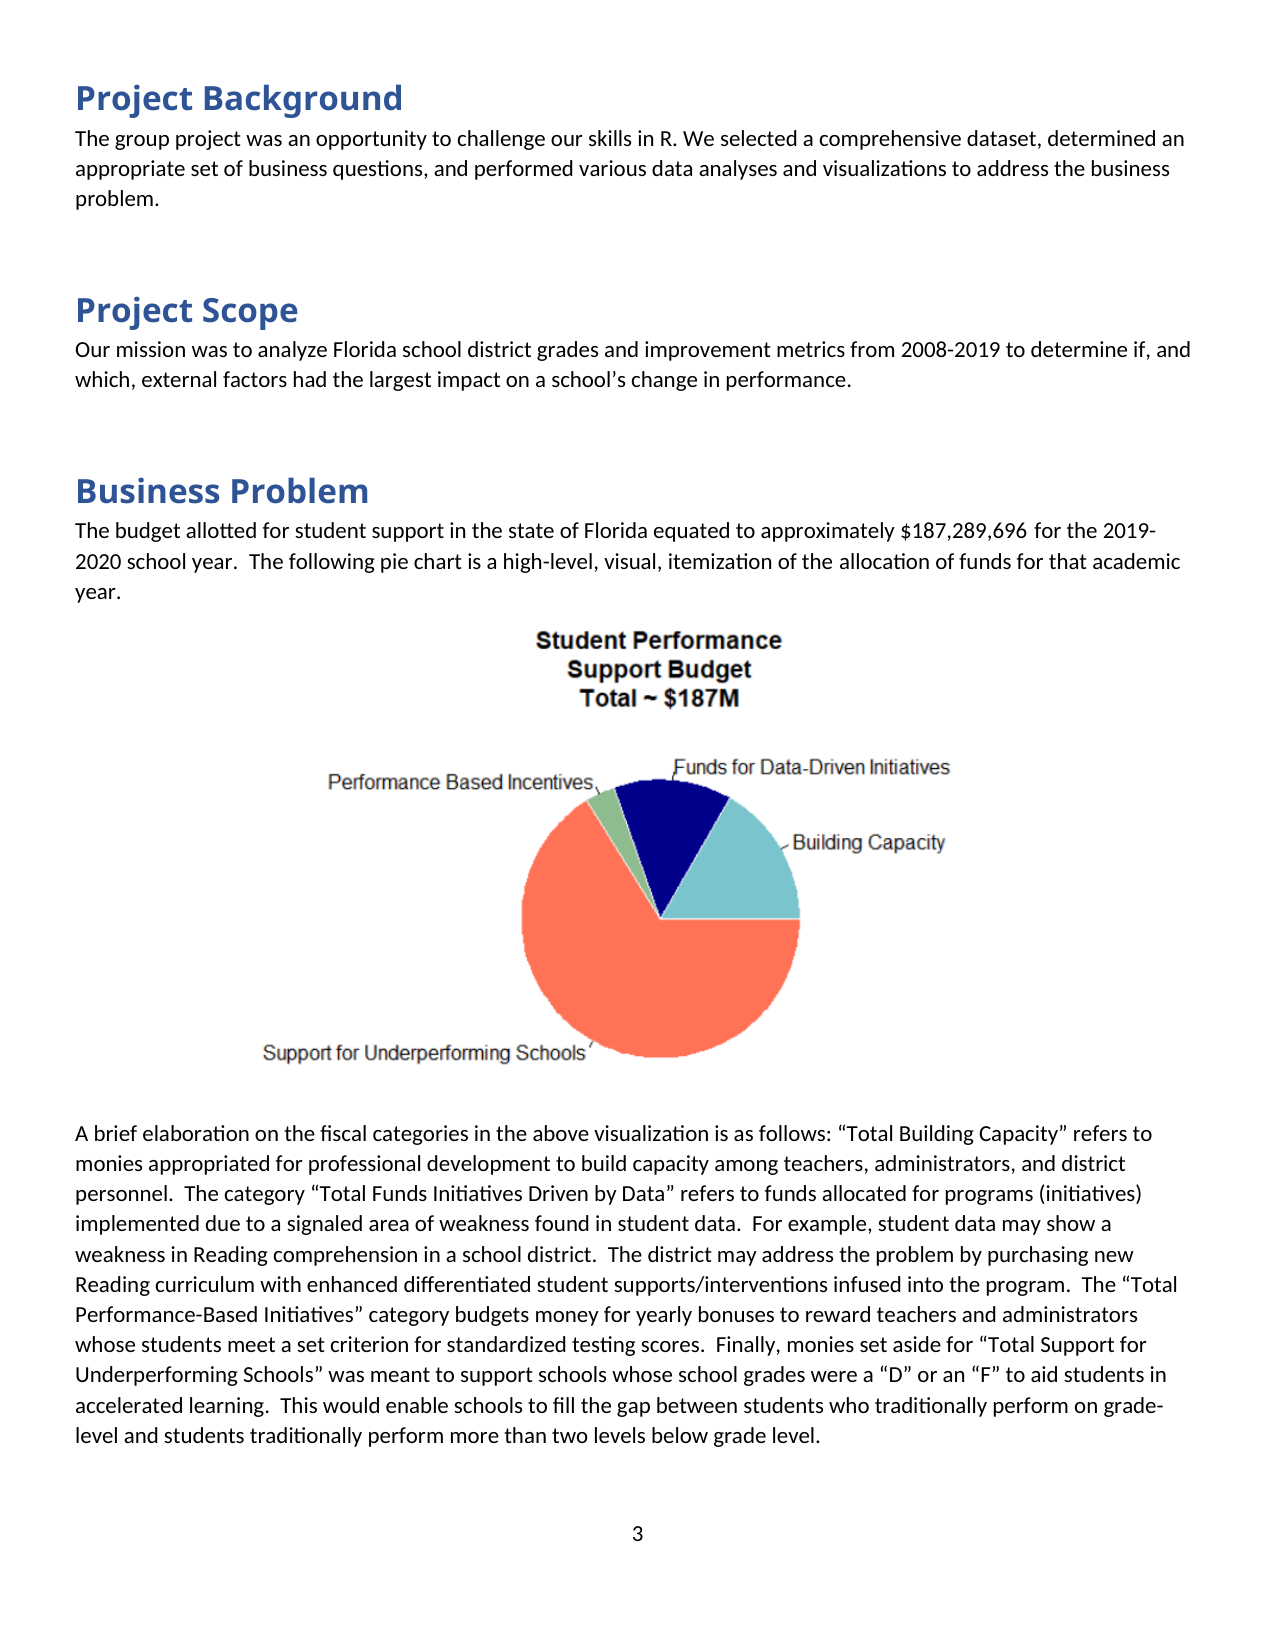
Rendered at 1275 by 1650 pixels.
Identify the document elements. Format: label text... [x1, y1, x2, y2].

text A brief elaboration on the fiscal categories in the above visualization is as follows: “Total Building Capacity” refers to monies appropriated for professional development to build capacity among teachers, administrators, and district personnel. The category “Total Funds Initiatives Driven by Data” refers to funds allocated for programs (initiatives) implemented due to a signaled area of weakness found in student data. For example, student data may show a weakness in Reading comprehension in a school district. The district may address the problem by purchasing new Reading curriculum with enhanced differentiated student supports/interventions infused into the program. The “Total Performance-Based Initiatives” category budgets money for yearly bonuses to reward teachers and administrators whose students meet a set criterion for standardized testing scores. Finally, monies set aside for “Total Support for Underperforming Schools” was meant to support schools whose school grades were a “D” or an “F” to aid students in accelerated learning. This would enable schools to fill the gap between students who traditionally perform on grade-level and students traditionally perform more than two levels below grade level. [75, 1119, 1200, 1449]
text The group project was an opportunity to challenge our skills in R. We selected a comprehensive dataset, determined an appropriate set of business questions, and performed various data analyses and visualizations to address the business problem. [75, 124, 1200, 212]
subtitle Business Problem [75, 468, 1200, 513]
subtitle Project Scope [75, 286, 1200, 332]
picture [171, 623, 1104, 1100]
text The budget allotted for student support in the state of Florida equated to approximately $187,289,696 for the 2019-2020 school year. The following pie chart is a high-level, visual, itemization of the allocation of funds for that academic year. [75, 517, 1200, 605]
subtitle Project Background [75, 75, 1200, 120]
text Our mission was to analyze Florida school district grades and improvement metrics from 2008-2019 to determine if, and which, external factors had the largest impact on a school’s change in performance. [75, 335, 1200, 394]
